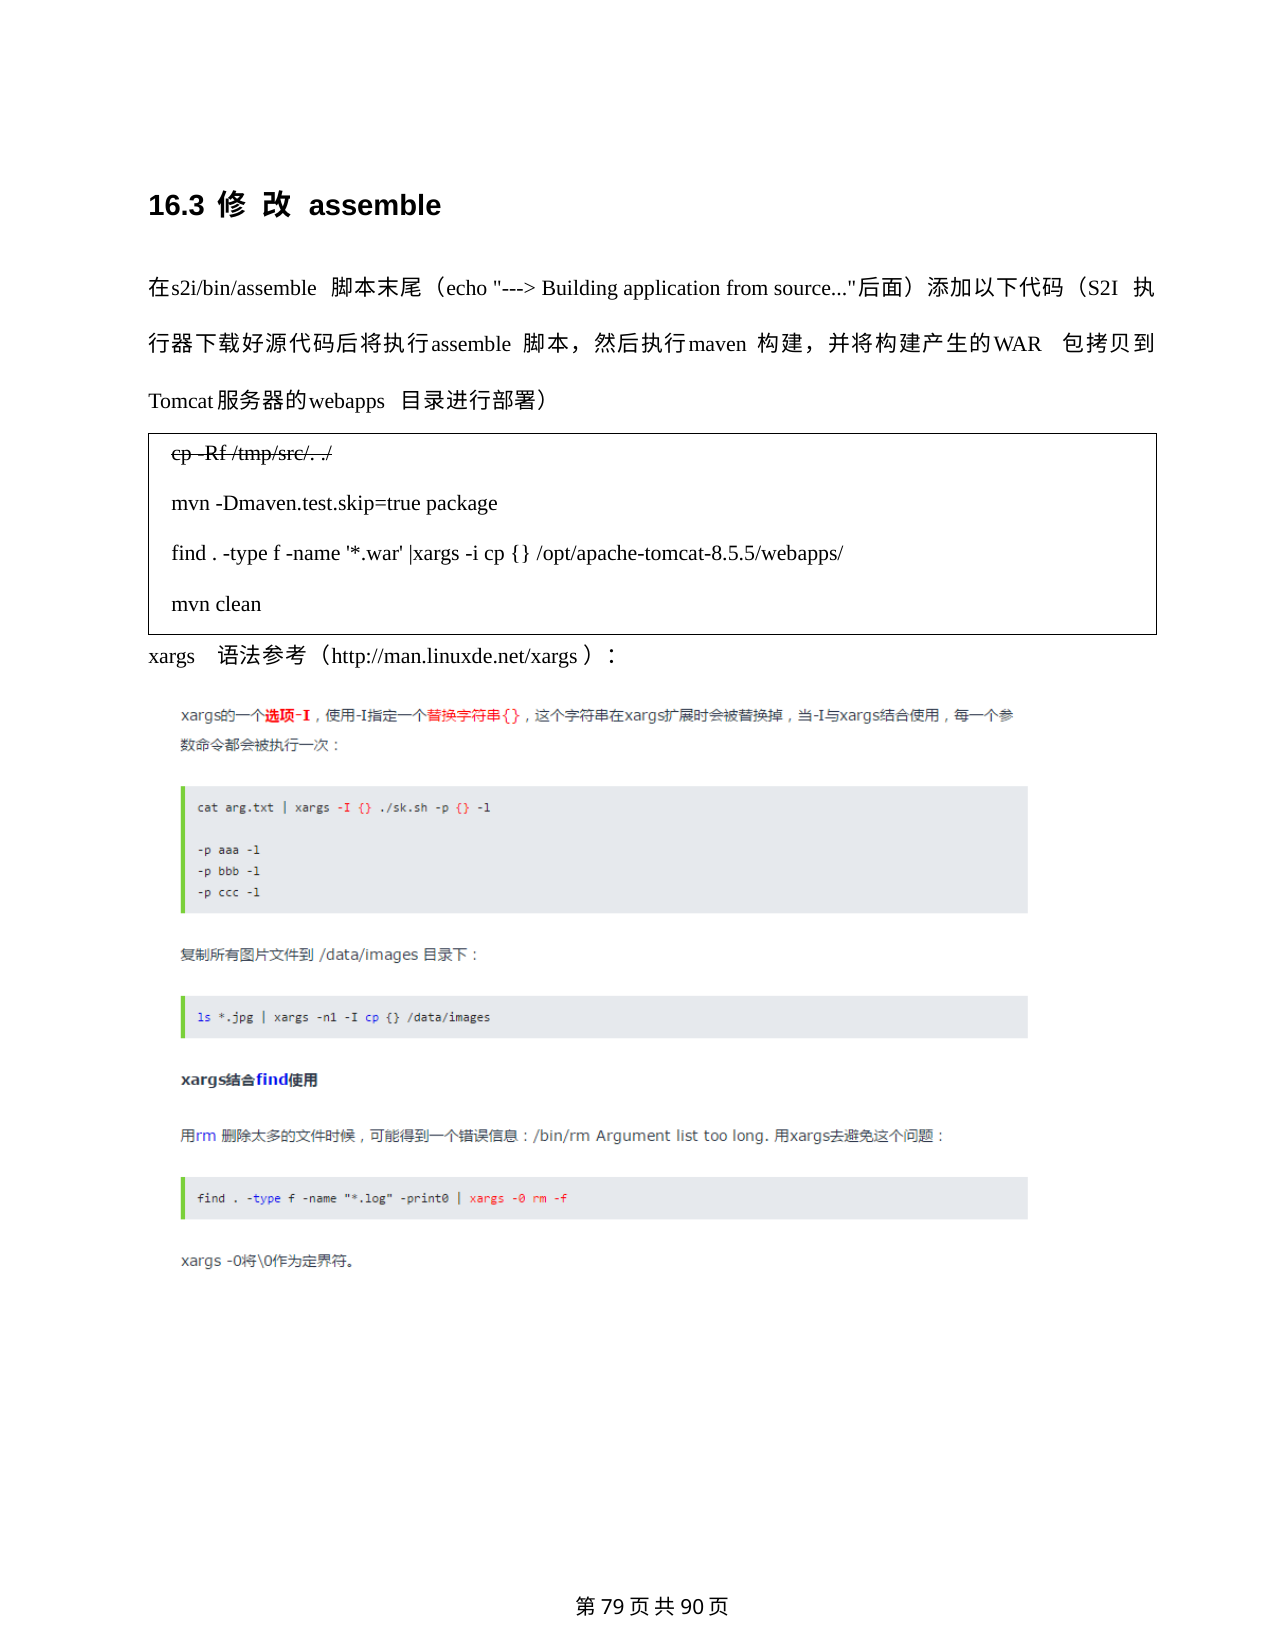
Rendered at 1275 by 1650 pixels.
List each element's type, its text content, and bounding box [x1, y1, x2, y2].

text 在s2i/bin/assemble脚本末尾（echo "---> Building application from source..."后面）添加以下代码（S2I执行器下载好源代码后将执行assemble脚本，然后执行maven构建，并将构建产生的WAR包拷贝到Tomcat服务器的webapps目录进行部署） [148, 267, 1156, 417]
table_header cp -Rf /tmp/src/. ./ mvn -Dmaven.test.skip=true package find . -type f -name '*.war' |xargs -i cp {} /opt/apache-tomcat-8.5.5/webapps/ mvn clean [149, 434, 1156, 634]
picture [148, 693, 1031, 1284]
subtitle 修改assemble [148, 165, 1156, 240]
text xargs语法参考（http://man.linuxde.net/xargs）： [148, 635, 1156, 673]
